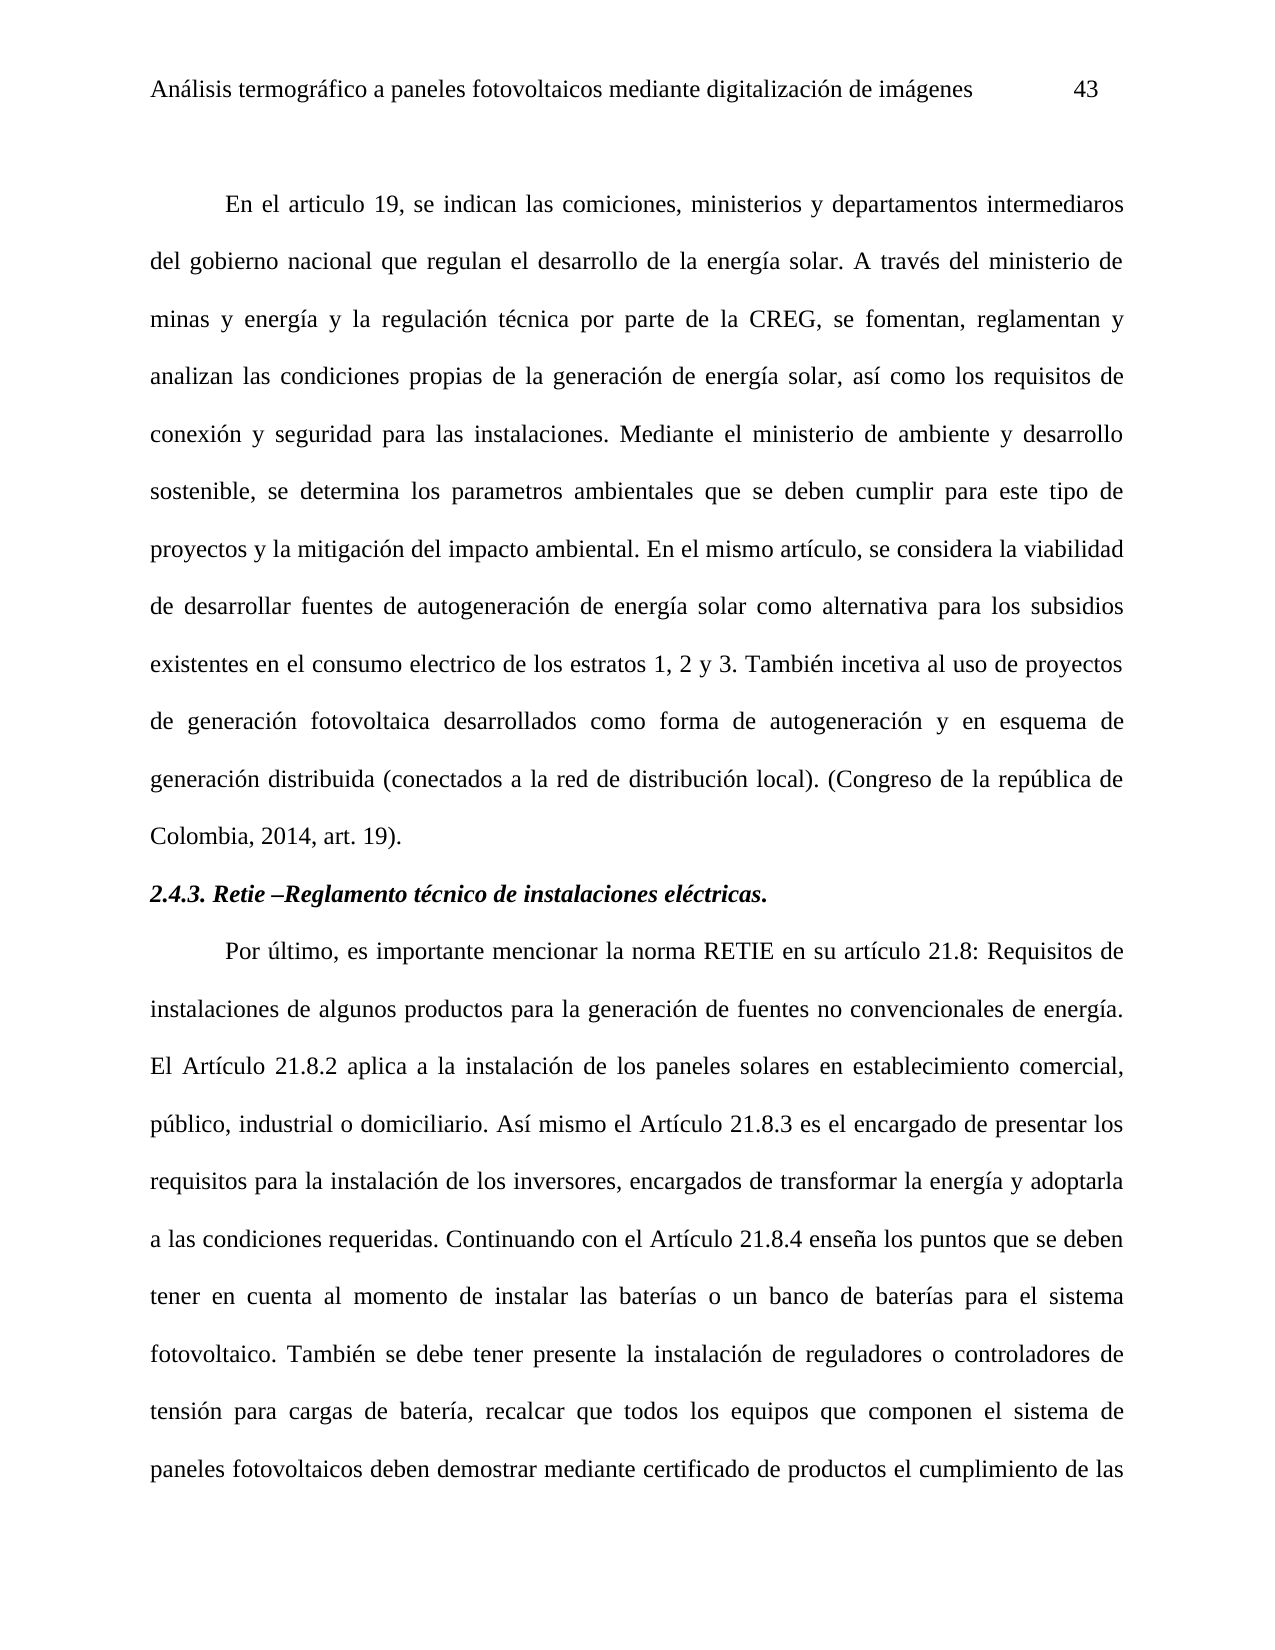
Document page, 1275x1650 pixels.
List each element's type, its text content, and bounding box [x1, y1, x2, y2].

subtitle 2.4.3. Retie –Reglamento técnico de instalaciones eléctricas. [150, 879, 1125, 907]
text En el articulo 19, se indican las comiciones, ministerios y departamentos intermediaros del gobierno nacional que regulan el desarrollo de la energía solar. A través del ministerio de minas y energía y la regulación técnica por parte de la CREG, se fomentan, reglamentan y analizan las condiciones propias de la generación de energía solar, así como los requisitos de conexión y seguridad para las instalaciones. Mediante el ministerio de ambiente y desarrollo sostenible, se determina los parametros ambientales que se deben cumplir para este tipo de proyectos y la mitigación del impacto ambiental. En el mismo artículo, se considera la viabilidad de desarrollar fuentes de autogeneración de energía solar como alternativa para los subsidios existentes en el consumo electrico de los estratos 1, 2 y 3. También incetiva al uso de proyectos de generación fotovoltaica desarrollados como forma de autogeneración y en esquema de generación distribuida (conectados a la red de distribución local). (Congreso de la república de Colombia, 2014, art. 19). [150, 189, 1125, 850]
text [150, 936, 1125, 1482]
